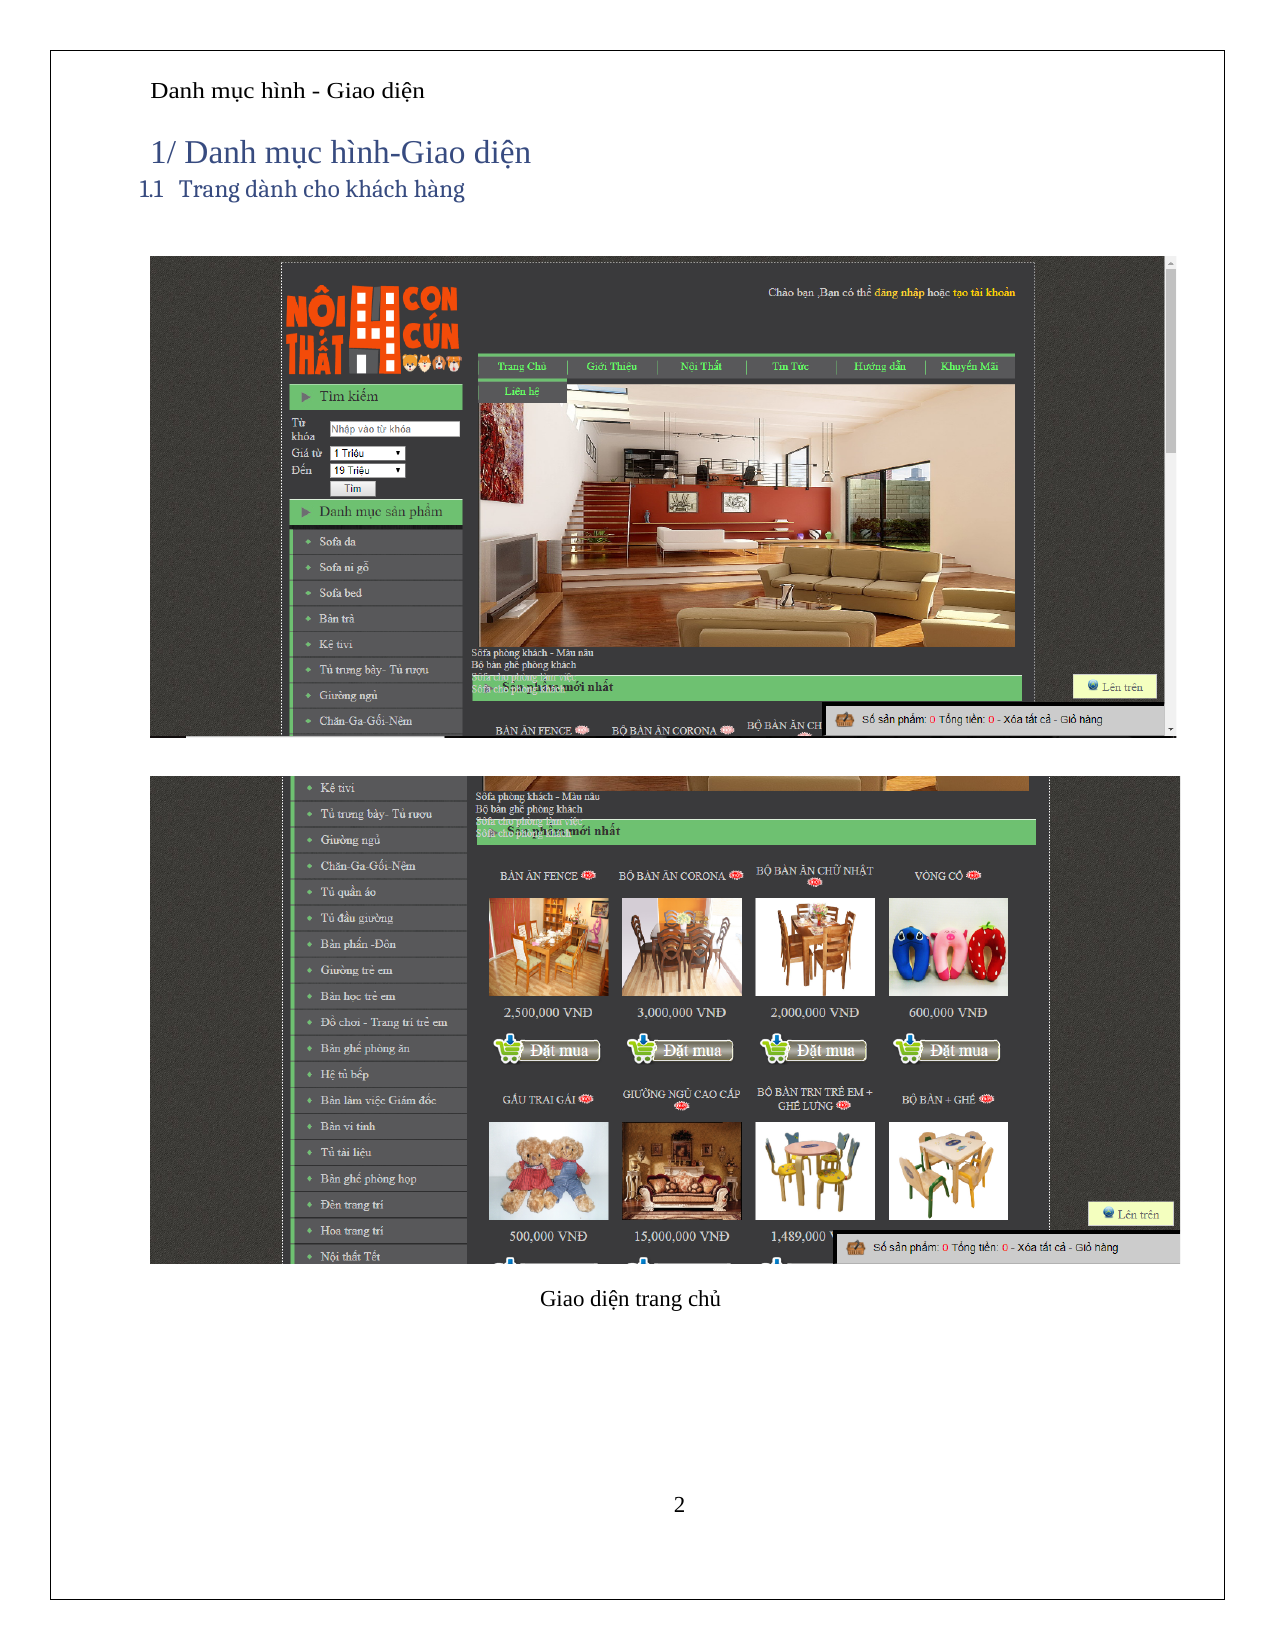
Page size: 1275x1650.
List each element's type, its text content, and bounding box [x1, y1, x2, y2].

subtitle 1/ Danh mục hình-Giao diện [150, 133, 1219, 171]
picture [150, 776, 1181, 1264]
picture [150, 256, 1177, 738]
text Giao diện trang chủ [391, 1285, 870, 1312]
subtitle Trang dành cho khách hàng [139, 175, 1219, 204]
